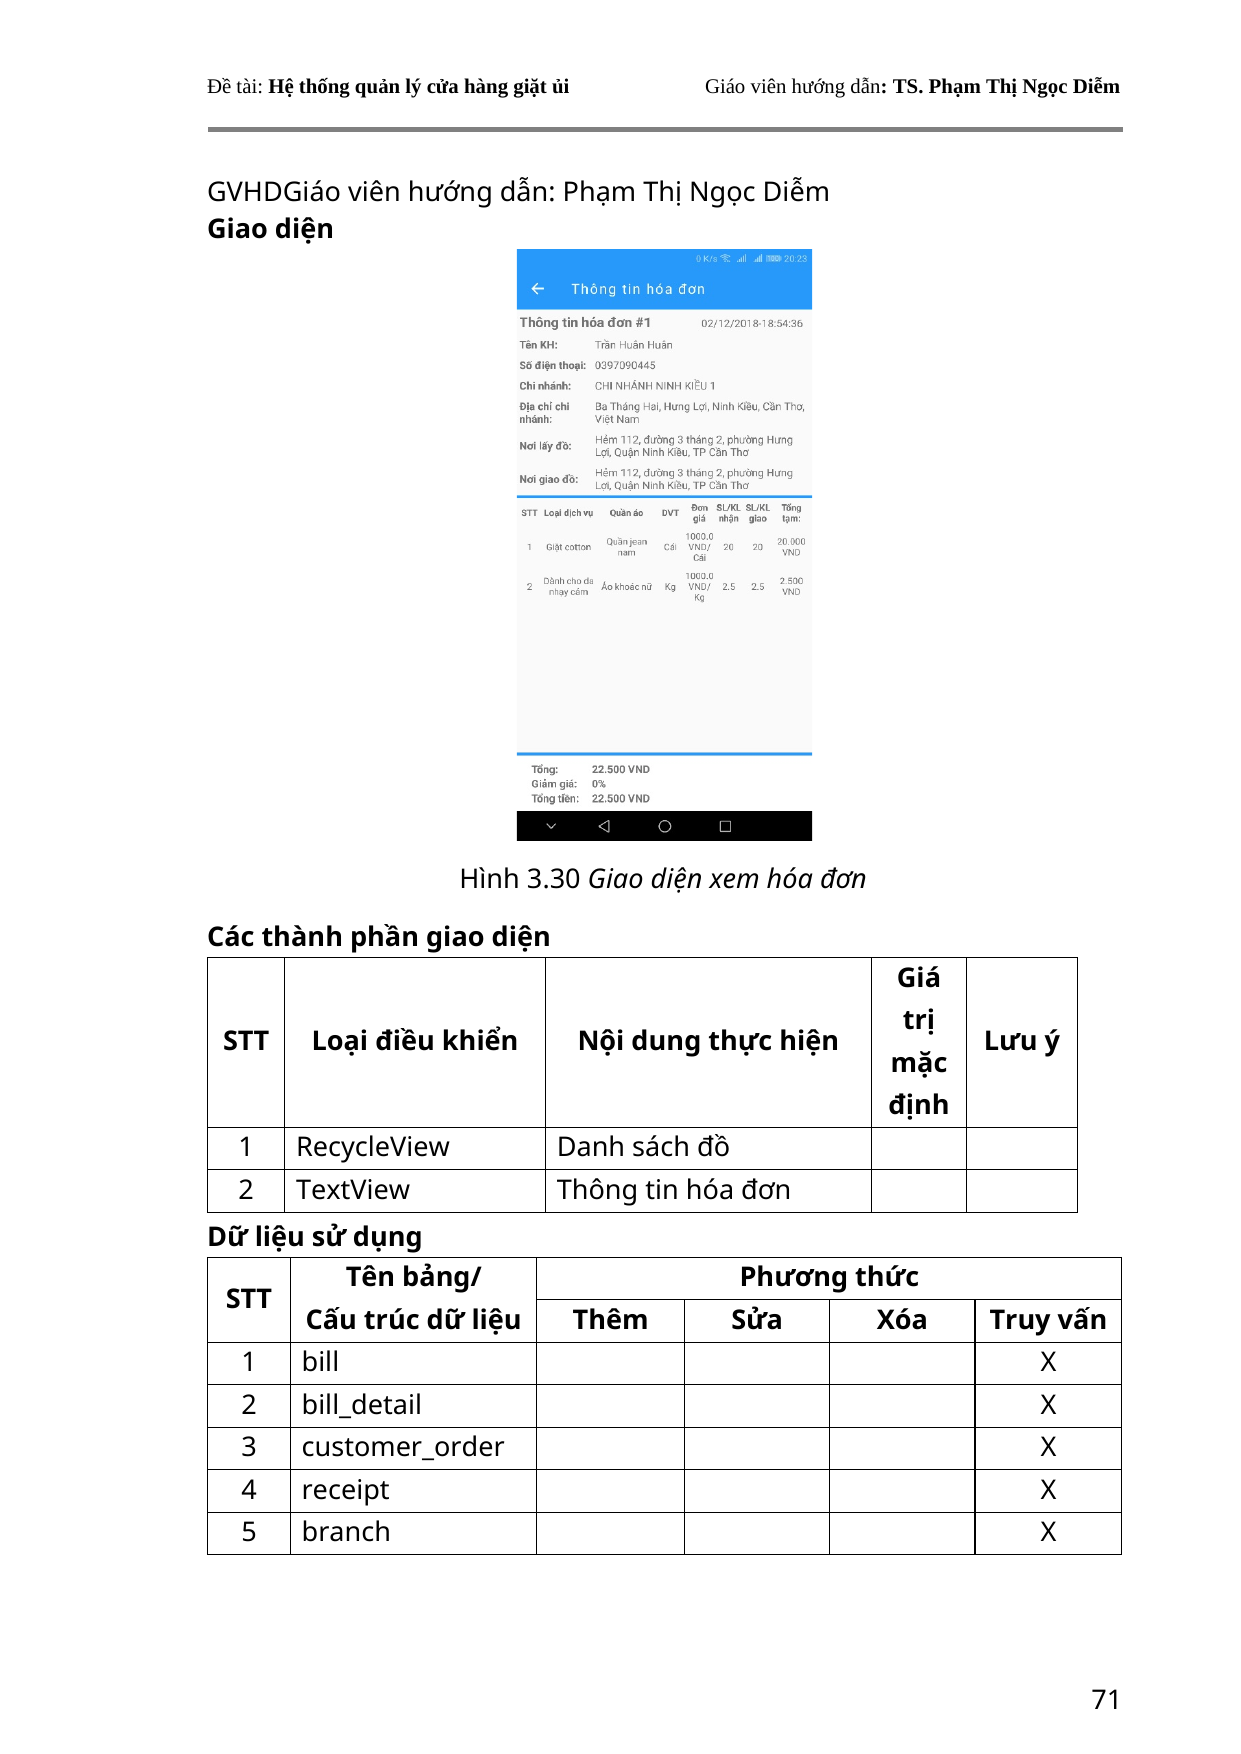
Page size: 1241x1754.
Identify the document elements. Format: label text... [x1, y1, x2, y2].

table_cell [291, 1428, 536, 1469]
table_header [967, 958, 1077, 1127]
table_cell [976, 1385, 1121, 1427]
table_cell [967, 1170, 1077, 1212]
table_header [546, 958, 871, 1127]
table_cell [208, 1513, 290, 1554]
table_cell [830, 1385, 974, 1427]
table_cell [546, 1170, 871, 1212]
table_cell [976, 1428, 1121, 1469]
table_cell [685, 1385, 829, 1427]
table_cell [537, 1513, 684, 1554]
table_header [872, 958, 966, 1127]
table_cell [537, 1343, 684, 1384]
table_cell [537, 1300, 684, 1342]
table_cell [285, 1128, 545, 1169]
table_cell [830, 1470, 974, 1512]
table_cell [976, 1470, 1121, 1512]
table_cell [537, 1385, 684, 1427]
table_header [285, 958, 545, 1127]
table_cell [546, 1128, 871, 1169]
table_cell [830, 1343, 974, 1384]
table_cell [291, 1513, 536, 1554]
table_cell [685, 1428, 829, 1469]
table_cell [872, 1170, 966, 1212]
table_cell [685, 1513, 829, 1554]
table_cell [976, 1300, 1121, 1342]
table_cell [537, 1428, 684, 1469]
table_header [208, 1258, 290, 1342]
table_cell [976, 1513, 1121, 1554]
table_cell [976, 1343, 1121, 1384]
picture [516, 249, 813, 841]
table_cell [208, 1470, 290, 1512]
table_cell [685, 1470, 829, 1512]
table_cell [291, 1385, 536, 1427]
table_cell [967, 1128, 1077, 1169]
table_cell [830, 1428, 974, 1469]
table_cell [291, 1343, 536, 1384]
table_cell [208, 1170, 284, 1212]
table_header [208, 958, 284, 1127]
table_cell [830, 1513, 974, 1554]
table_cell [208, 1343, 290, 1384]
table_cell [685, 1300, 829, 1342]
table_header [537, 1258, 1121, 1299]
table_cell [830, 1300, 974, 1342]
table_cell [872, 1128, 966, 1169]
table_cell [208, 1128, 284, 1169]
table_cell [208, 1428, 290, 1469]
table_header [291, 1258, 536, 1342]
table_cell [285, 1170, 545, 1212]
text 3 [207, 860, 1122, 897]
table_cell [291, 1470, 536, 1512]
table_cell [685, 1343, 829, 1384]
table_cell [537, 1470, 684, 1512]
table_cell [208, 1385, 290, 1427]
